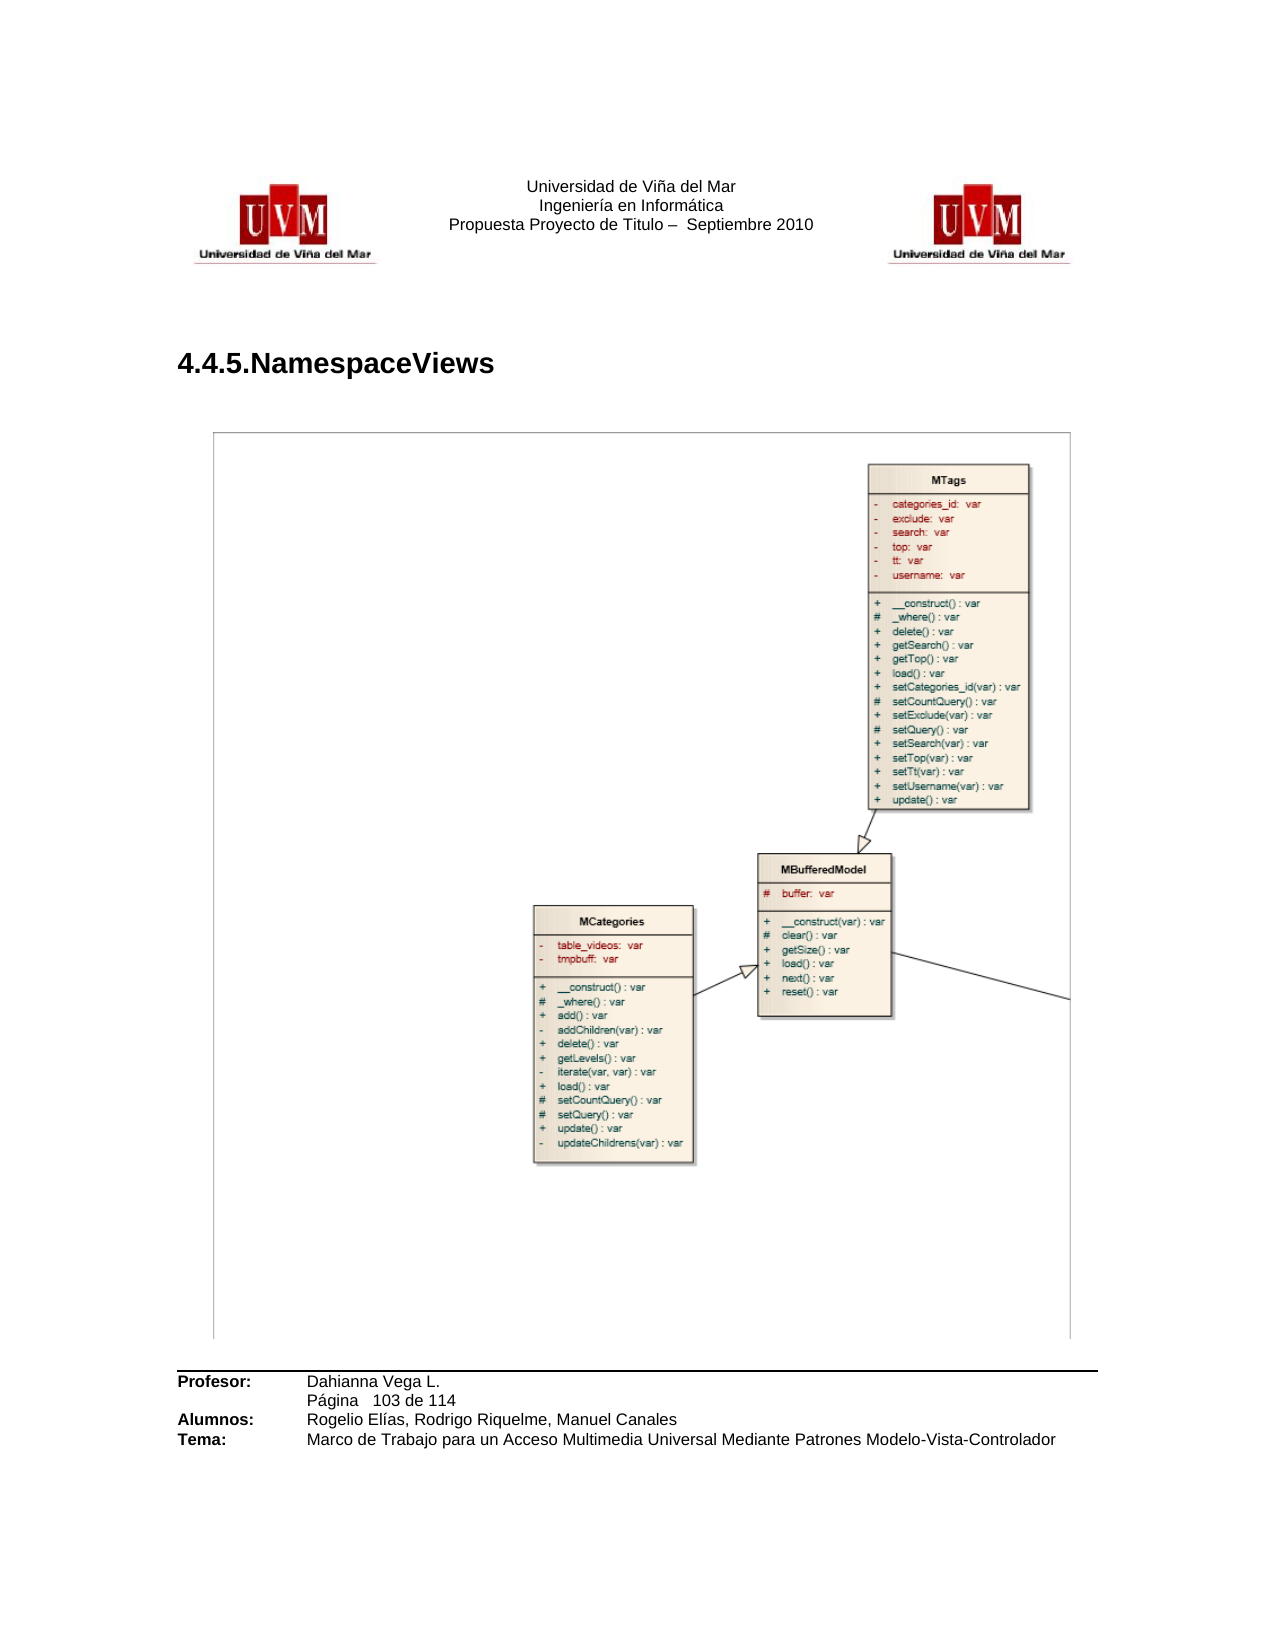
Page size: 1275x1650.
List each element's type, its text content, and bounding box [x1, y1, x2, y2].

picture [871, 176, 1084, 267]
picture [177, 176, 390, 267]
picture [177, 396, 1098, 1339]
subtitle 4.4.5.NamespaceViews [177, 346, 1098, 396]
